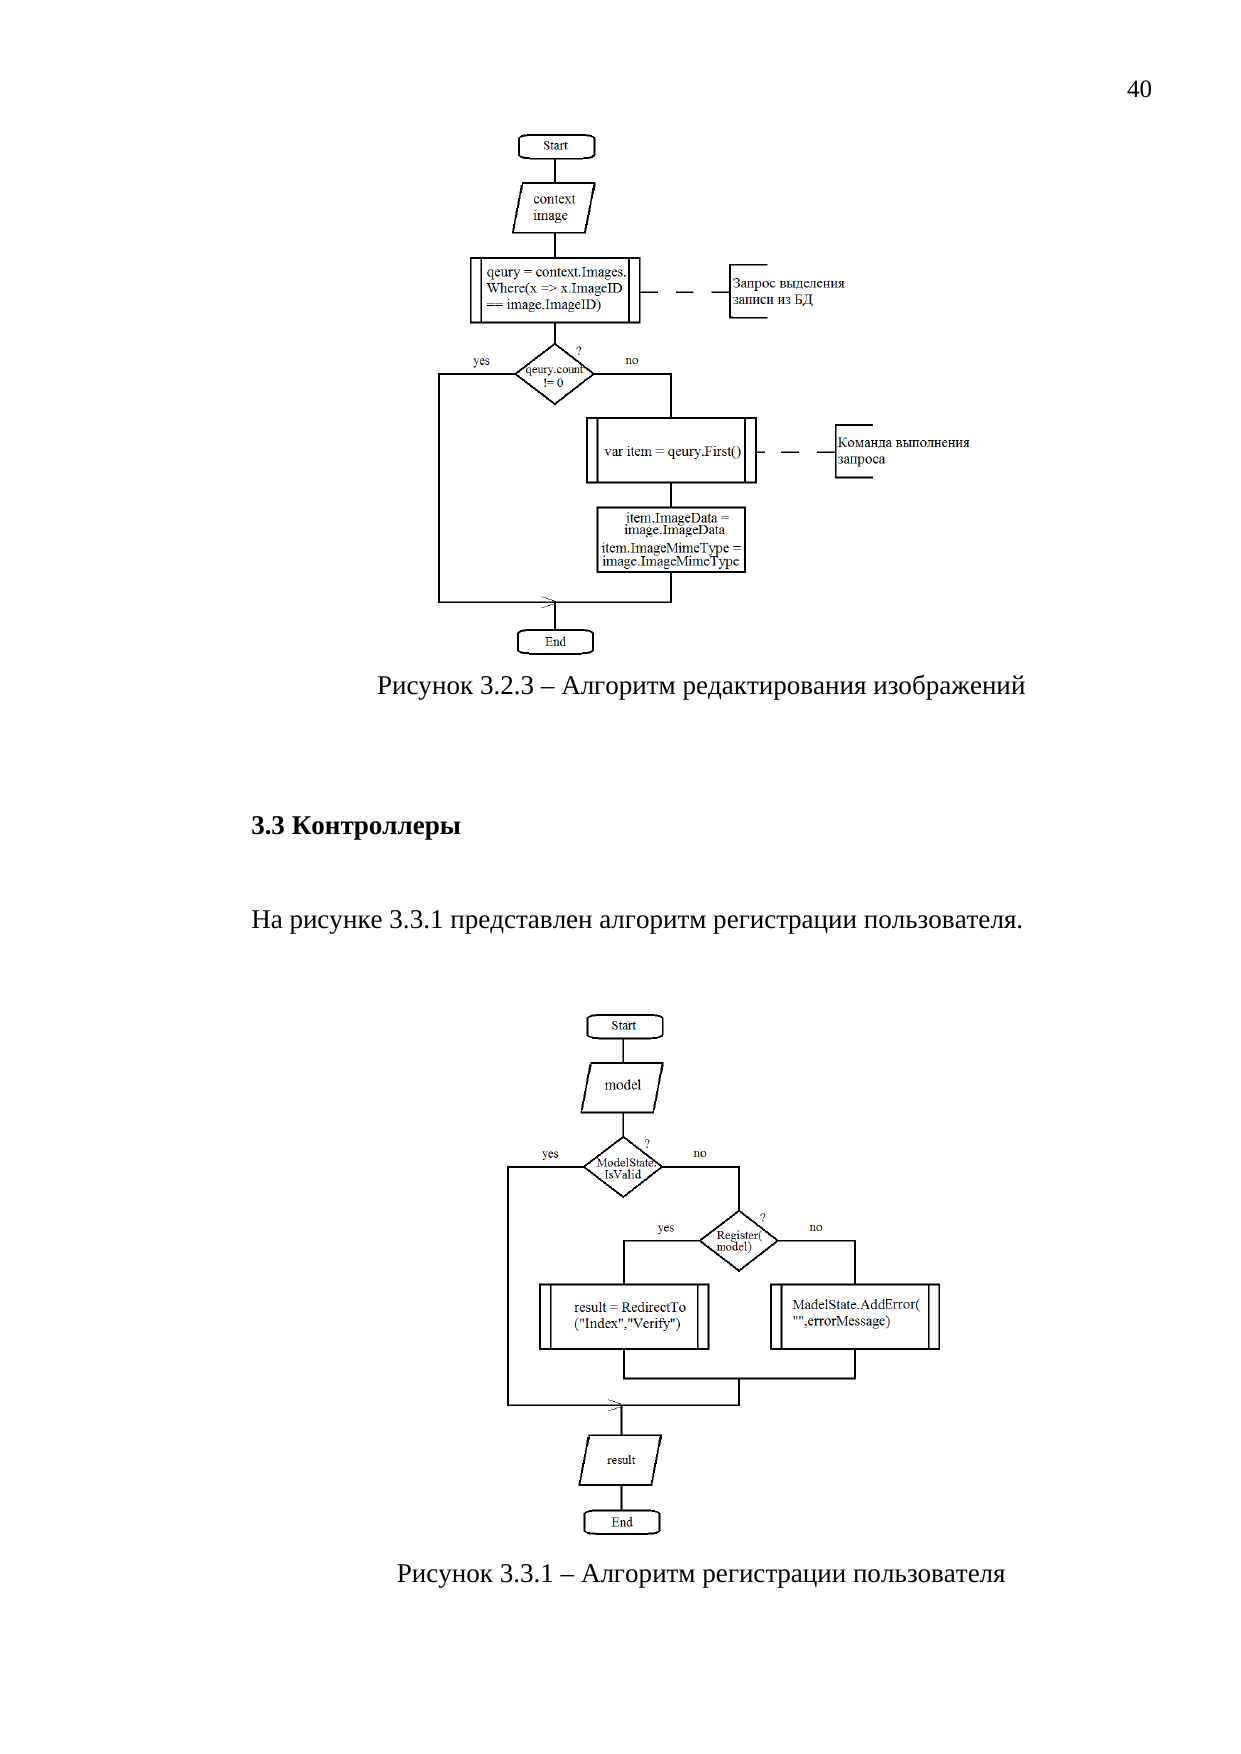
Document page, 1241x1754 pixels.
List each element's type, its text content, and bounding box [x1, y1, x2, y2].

picture [431, 131, 972, 656]
text 3.3 Контроллеры [177, 809, 1152, 841]
text На рисунке 3.3.1 представлен алгоритм регистрации пользователя. [177, 903, 1152, 934]
text Рисунок 3.3.1 – Алгоритм регистрации пользователя [177, 1557, 1152, 1588]
picture [458, 996, 945, 1543]
text Рисунок 3.2.3 – Алгоритм редактирования изображений [177, 669, 1152, 701]
